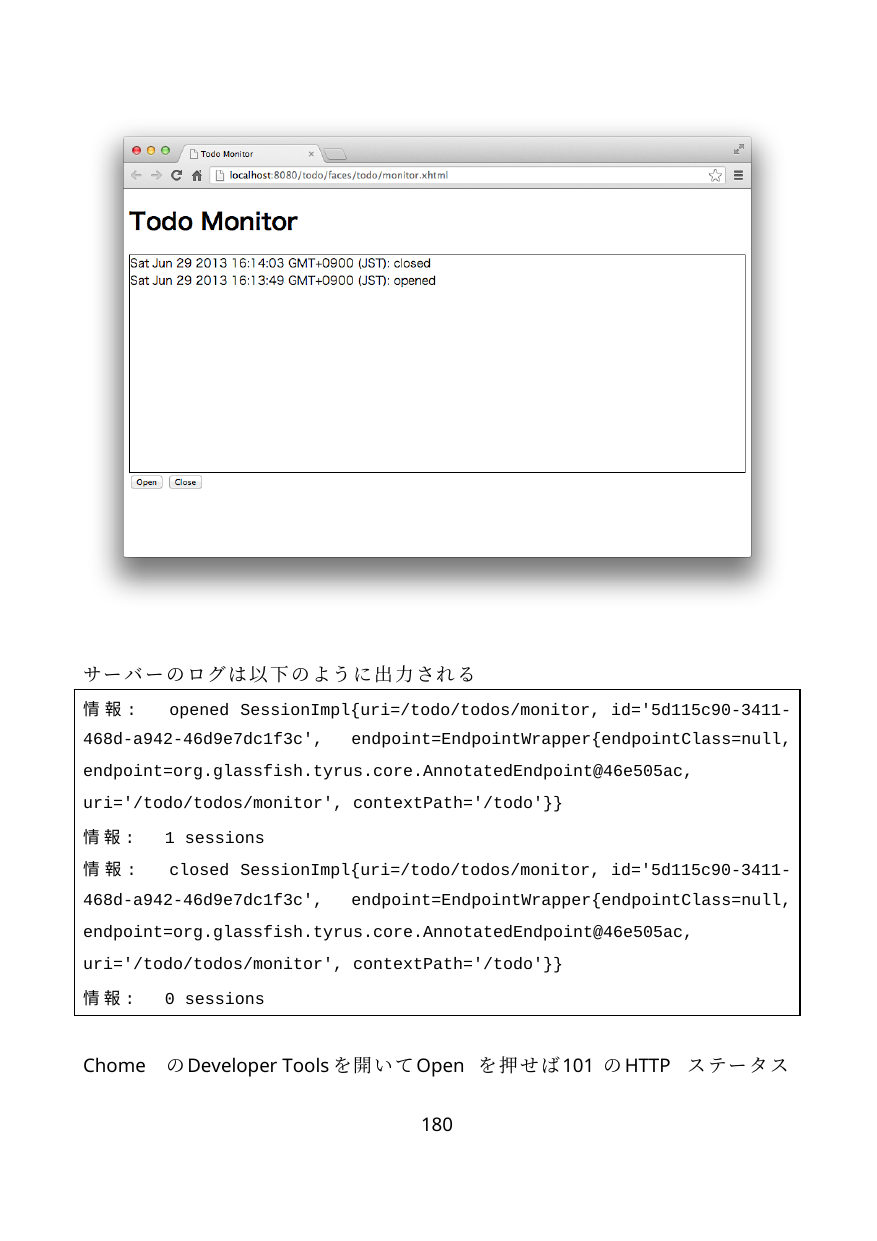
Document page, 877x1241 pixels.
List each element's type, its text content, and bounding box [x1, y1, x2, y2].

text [83, 1048, 791, 1080]
picture [82, 111, 792, 614]
text 情報: closed SessionImpl{uri=/todo/todos/monitor, id='5d115c90-3411-468d-a942-46d9e7dc1f3c', endpoint=EndpointWrapper{endpointClass=null, endpoint=org.glassfish.tyrus.core.AnnotatedEndpoint@46e505ac, uri='/todo/todos/monitor', contextPath='/todo'}} [83, 853, 791, 978]
text 情報: 1 sessions [83, 821, 791, 853]
text 情報: 0 sessions [75, 978, 799, 1015]
text 情報: opened SessionImpl{uri=/todo/todos/monitor, id='5d115c90-3411-468d-a942-46d9e7dc1f3c', endpoint=EndpointWrapper{endpointClass=null, endpoint=org.glassfish.tyrus.core.AnnotatedEndpoint@46e505ac, uri='/todo/todos/monitor', contextPath='/todo'}} [75, 690, 799, 821]
text サーバーのログは以下のように出力される [83, 657, 791, 689]
